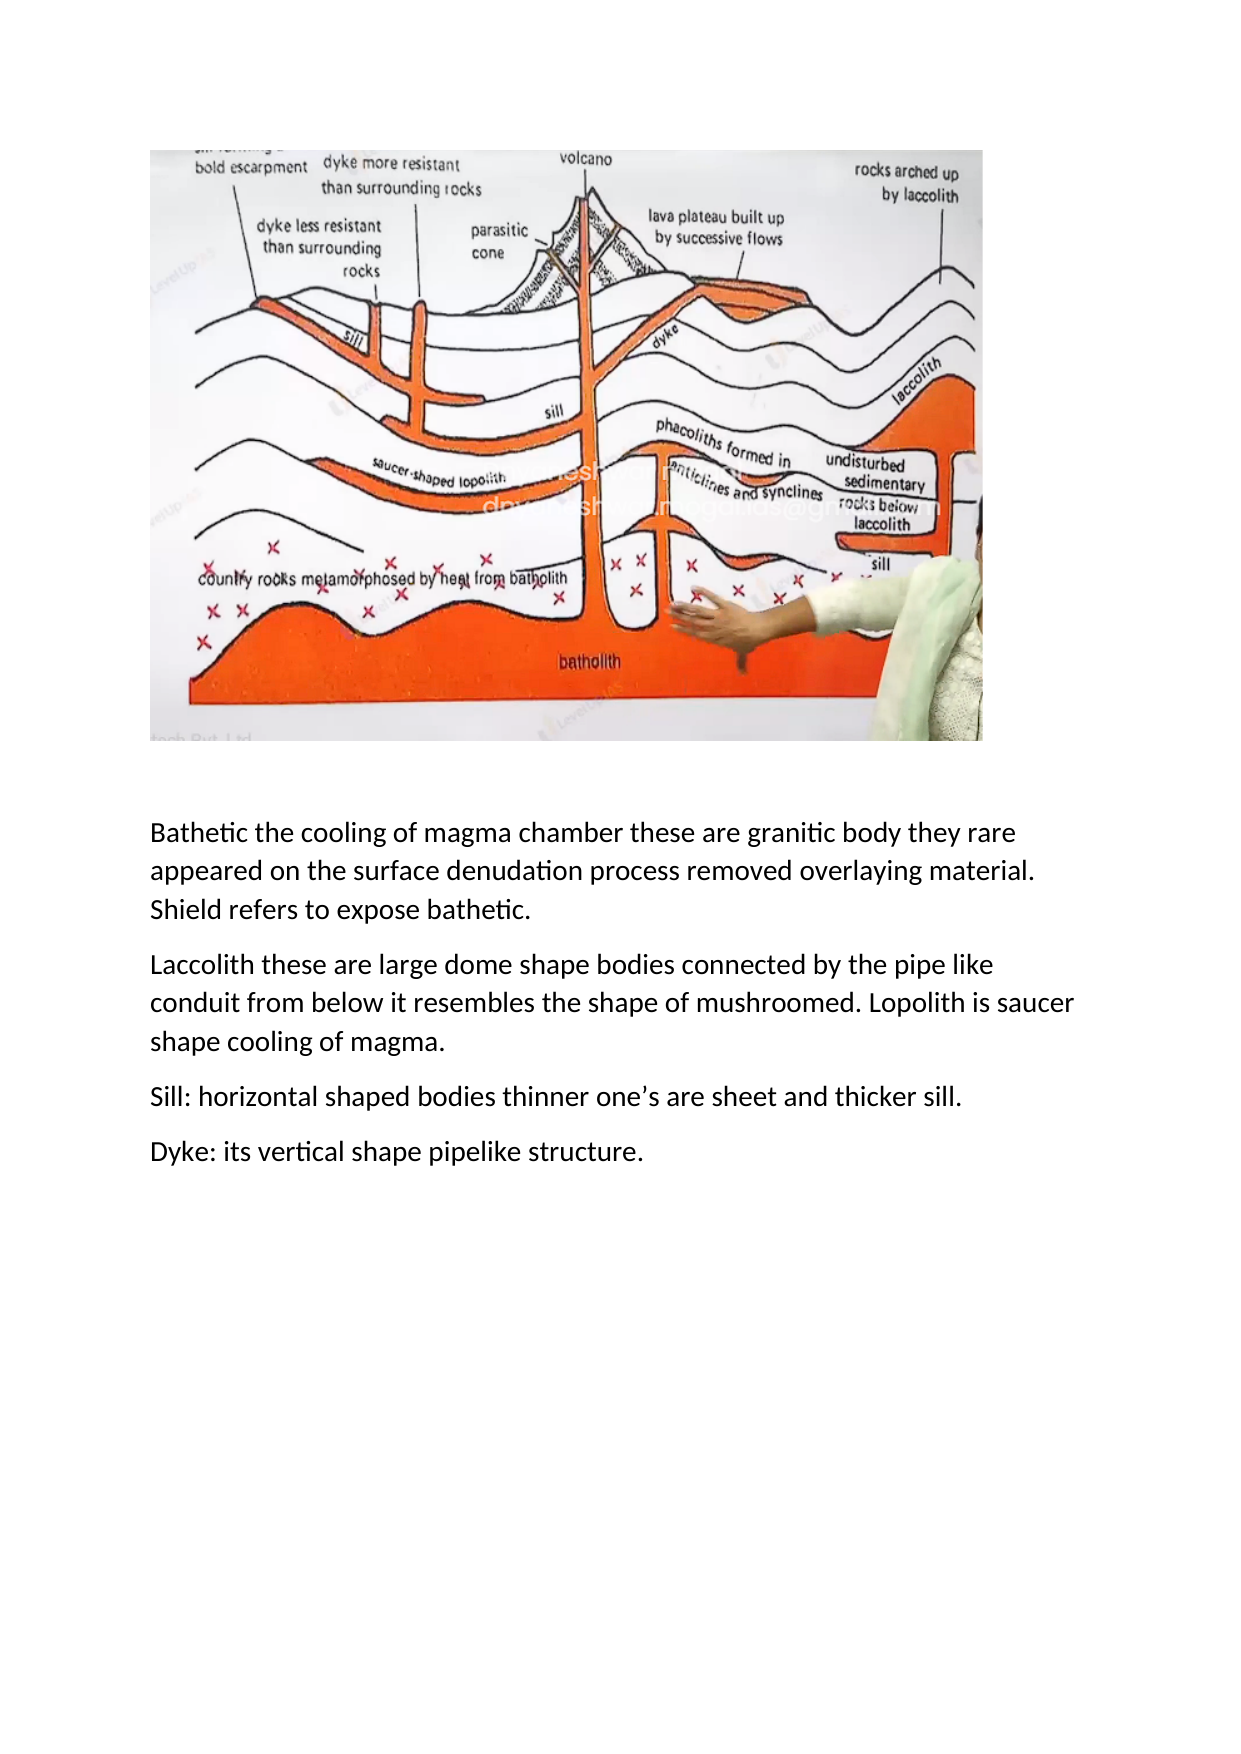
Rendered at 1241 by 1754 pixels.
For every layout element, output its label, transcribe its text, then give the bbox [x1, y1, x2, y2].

text Dyke: its vertical shape pipelike structure. [150, 1133, 1090, 1169]
picture [150, 150, 983, 741]
text Sill: horizontal shaped bodies thinner one’s are sheet and thicker sill. [150, 1078, 1090, 1114]
text Bathetic the cooling of magma chamber these are granitic body they rare appeared on the surface denudation process removed overlaying material. Shield refers to expose bathetic. [150, 814, 1090, 927]
text Laccolith these are large dome shape bodies connected by the pipe like conduit from below it resembles the shape of mushroomed. Lopolith is saucer shape cooling of magma. [150, 946, 1090, 1058]
